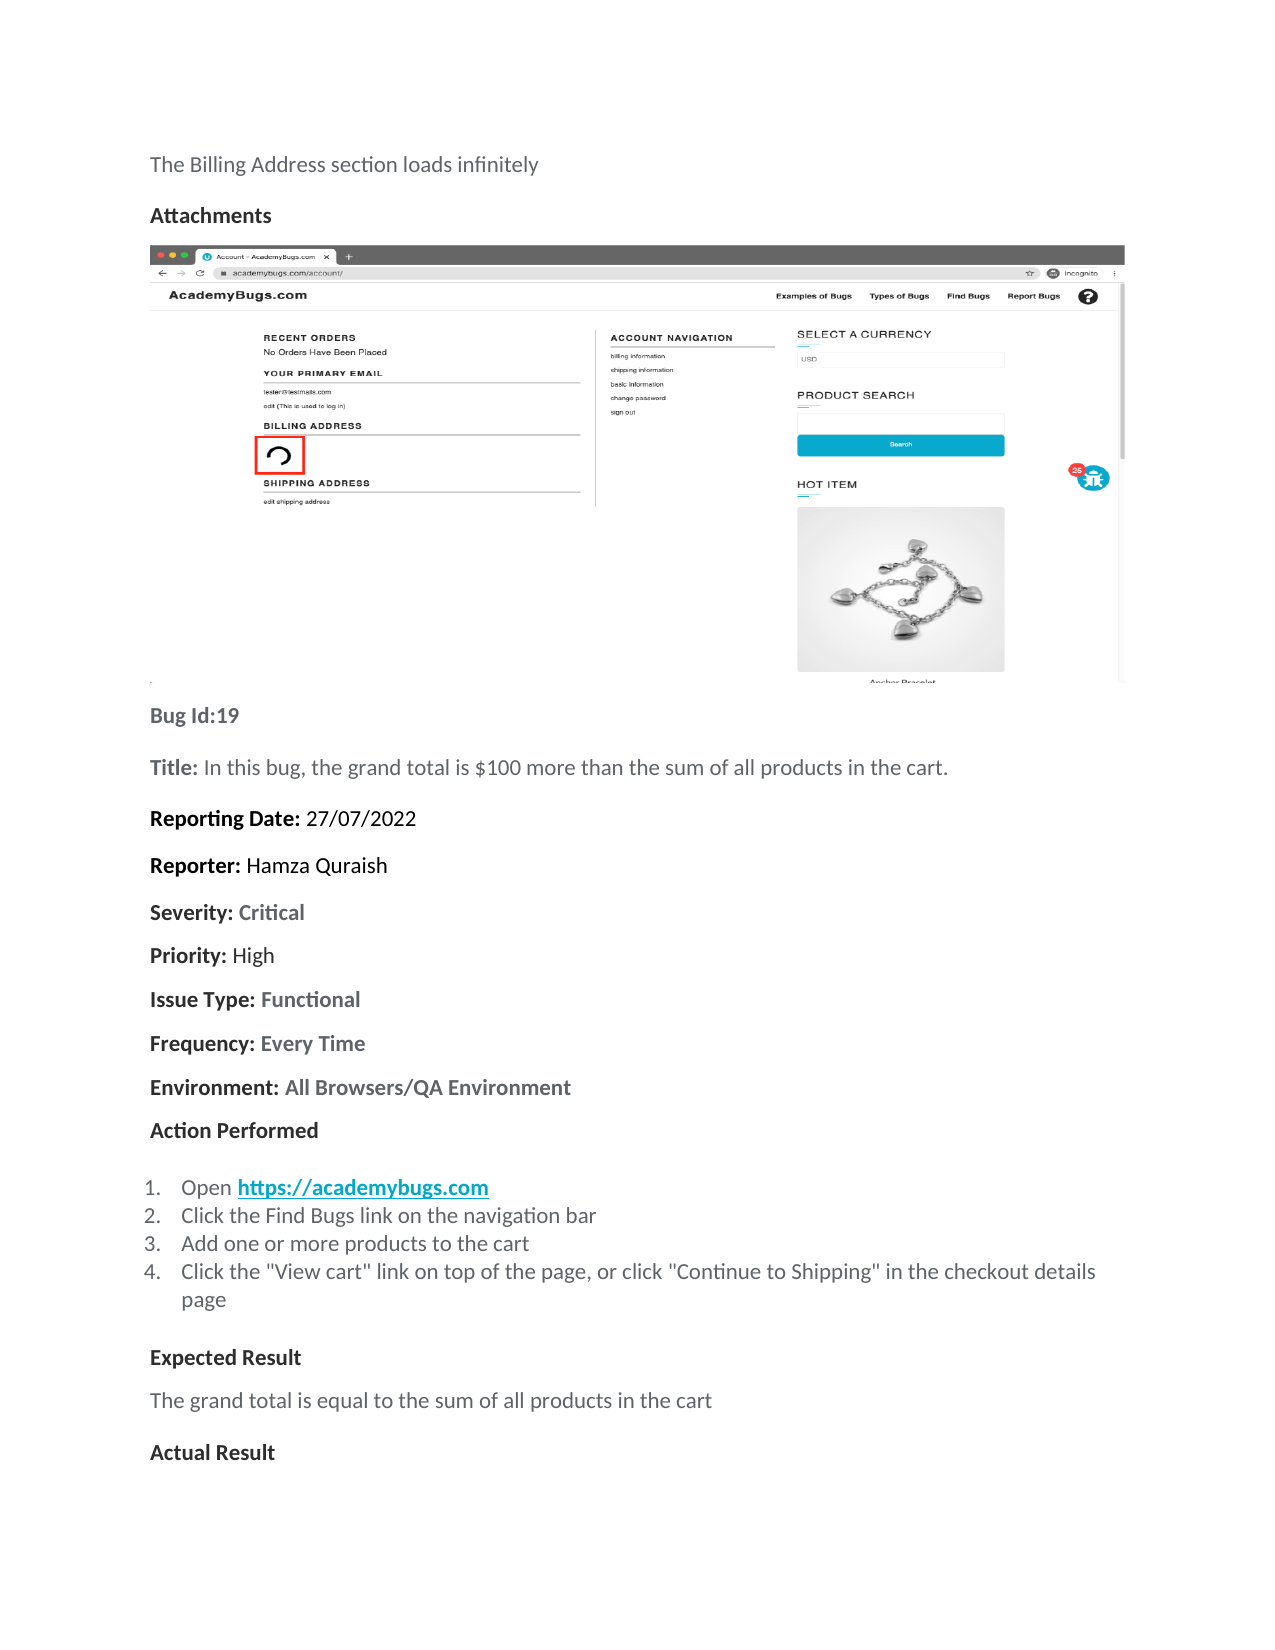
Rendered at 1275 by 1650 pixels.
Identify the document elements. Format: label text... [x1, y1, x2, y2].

list Add one or more products to the cart [144, 1229, 1125, 1257]
subtitle Attachments [150, 201, 1125, 229]
picture [150, 245, 1125, 683]
list Click the Find Bugs link on the navigation bar [144, 1201, 1125, 1229]
text The Billing Address section loads infinitely [150, 150, 1125, 178]
subtitle Frequency: Every Time [150, 1029, 1125, 1057]
text The grand total is equal to the sum of all products in the cart [150, 1386, 1125, 1414]
subtitle Actual Result [150, 1438, 1125, 1466]
list Open https://academybugs.com [144, 1173, 1125, 1201]
subtitle Expected Result [150, 1343, 1125, 1371]
subtitle Priority: High [150, 942, 1125, 970]
list Click the "View cart" link on top of the page, or click "Continue to Shipping" in the checkout details page [144, 1257, 1125, 1313]
text Reporting Date: 27/07/2022 [150, 804, 1125, 832]
subtitle Environment: All Browsers/QA Environment [150, 1073, 1125, 1101]
text Reporter: Hamza Quraish [150, 851, 1125, 879]
text Bug Id:19 [150, 701, 1125, 729]
subtitle Severity: Critical [150, 898, 1125, 926]
subtitle Action Performed [150, 1116, 1125, 1144]
text Title: In this bug, the grand total is $100 more than the sum of all products in the cart. [150, 753, 1125, 781]
subtitle Issue Type: Functional [150, 985, 1125, 1013]
